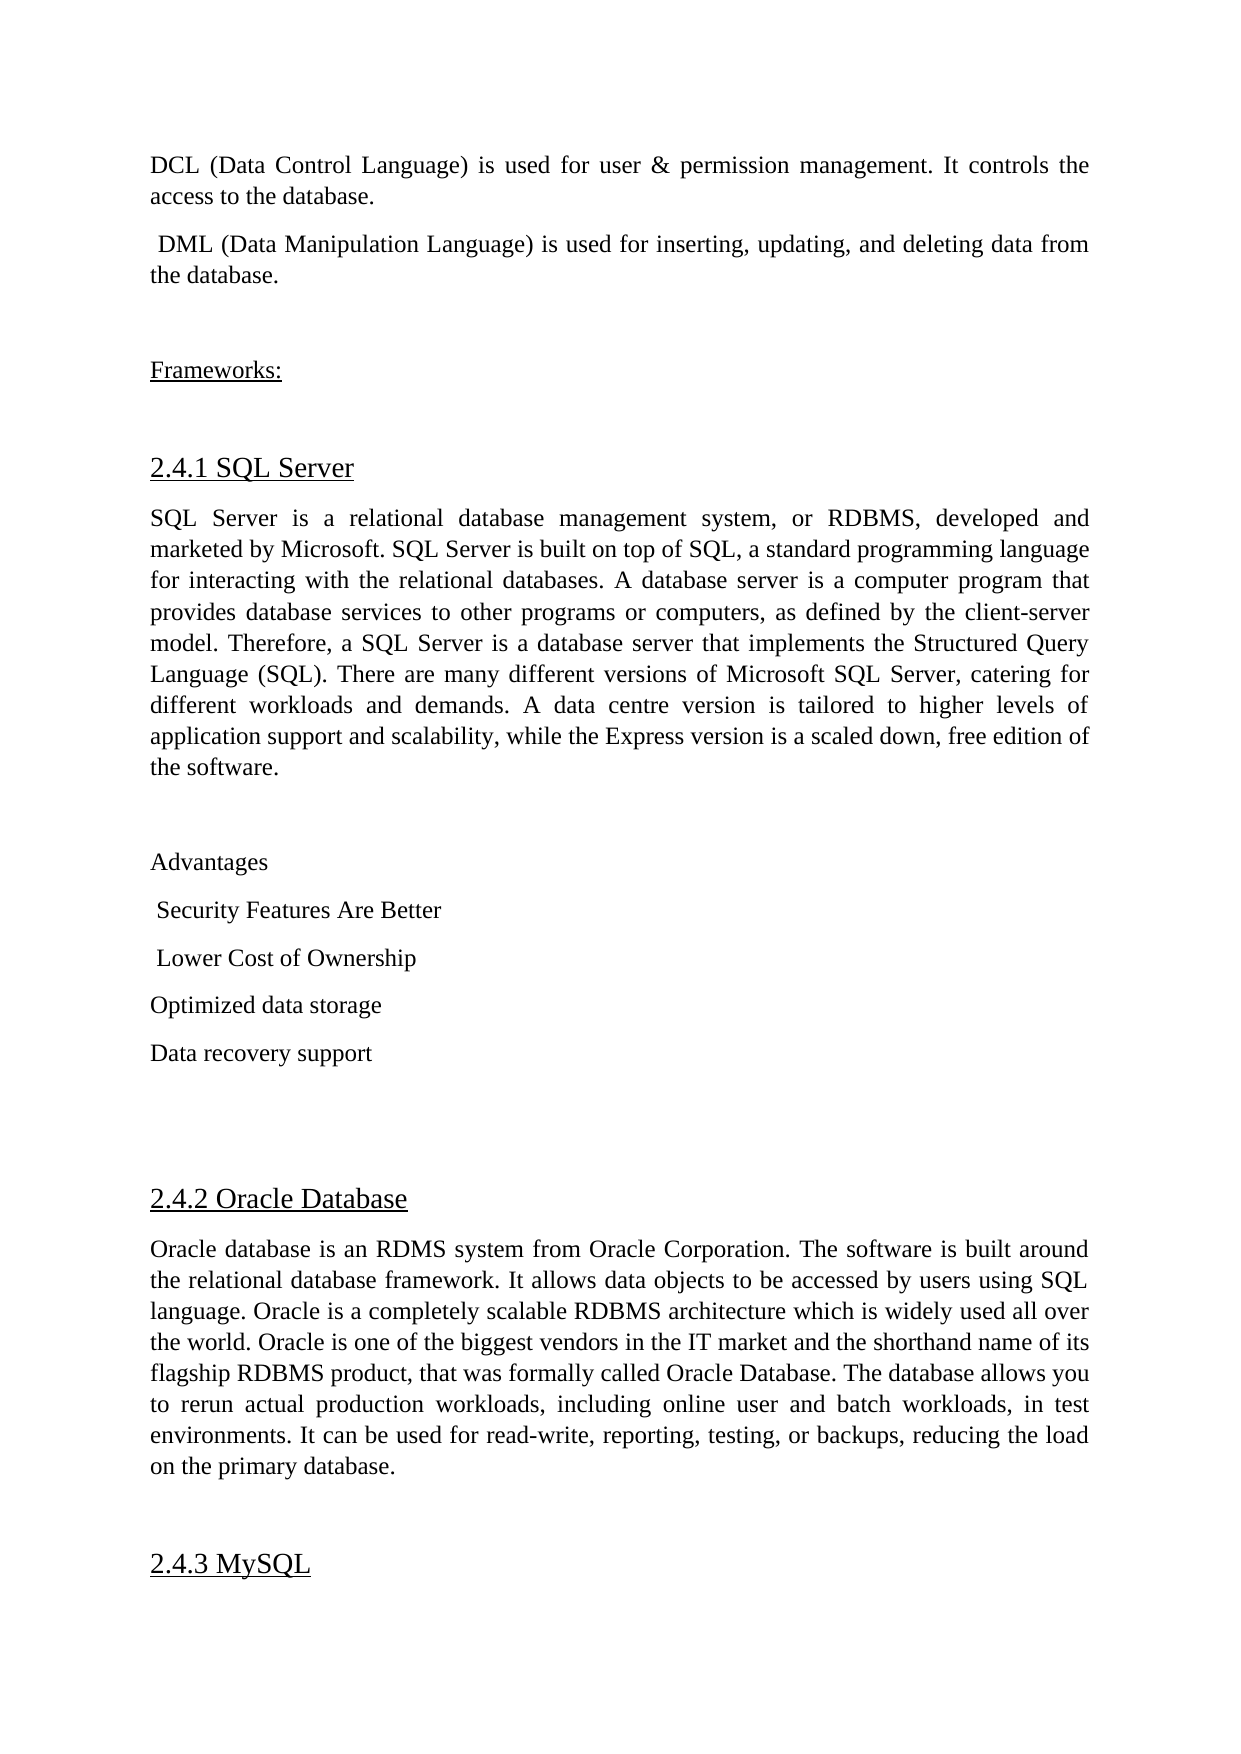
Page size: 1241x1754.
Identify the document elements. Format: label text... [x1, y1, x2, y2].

text Data recovery support [150, 1038, 1090, 1067]
text Optimized data storage [150, 990, 1090, 1019]
text DML (Data Manipulation Language) is used for inserting, updating, and deleting data from the database. [150, 229, 1090, 288]
text Advantages [150, 847, 1090, 876]
text 2.4.1 SQL Server [150, 451, 1090, 484]
text Security Features Are Better [150, 895, 1090, 924]
text Frameworks: [150, 355, 1090, 384]
text 2.4.3 MySQL [150, 1547, 1090, 1580]
text Oracle database is an RDMS system from Oracle Corporation. The software is built around the relational database framework. It allows data objects to be accessed by users using SQL language. Oracle is a completely scalable RDBMS architecture which is widely used all over the world. Oracle is one of the biggest vendors in the IT market and the shorthand name of its flagship RDBMS product, that was formally called Oracle Database. The database allows you to rerun actual production workloads, including online user and batch workloads, in test environments. It can be used for read-write, reporting, testing, or backups, reducing the load on the primary database. [150, 1234, 1090, 1480]
text DCL (Data Control Language) is used for user & permission management. It controls the access to the database. [150, 150, 1090, 210]
text SQL Server is a relational database management system, or RDBMS, developed and marketed by Microsoft. SQL Server is built on top of SQL, a standard programming language for interacting with the relational databases. A database server is a computer program that provides database services to other programs or computers, as defined by the client-server model. Therefore, a SQL Server is a database server that implements the Structured Query Language (SQL). There are many different versions of Microsoft SQL Server, catering for different workloads and demands. A data centre version is tailored to higher levels of application support and scalability, while the Express version is a scaled down, free edition of the software. [150, 503, 1090, 781]
text Lower Cost of Ownership [150, 943, 1090, 971]
text 2.4.2 Oracle Database [150, 1181, 1090, 1215]
